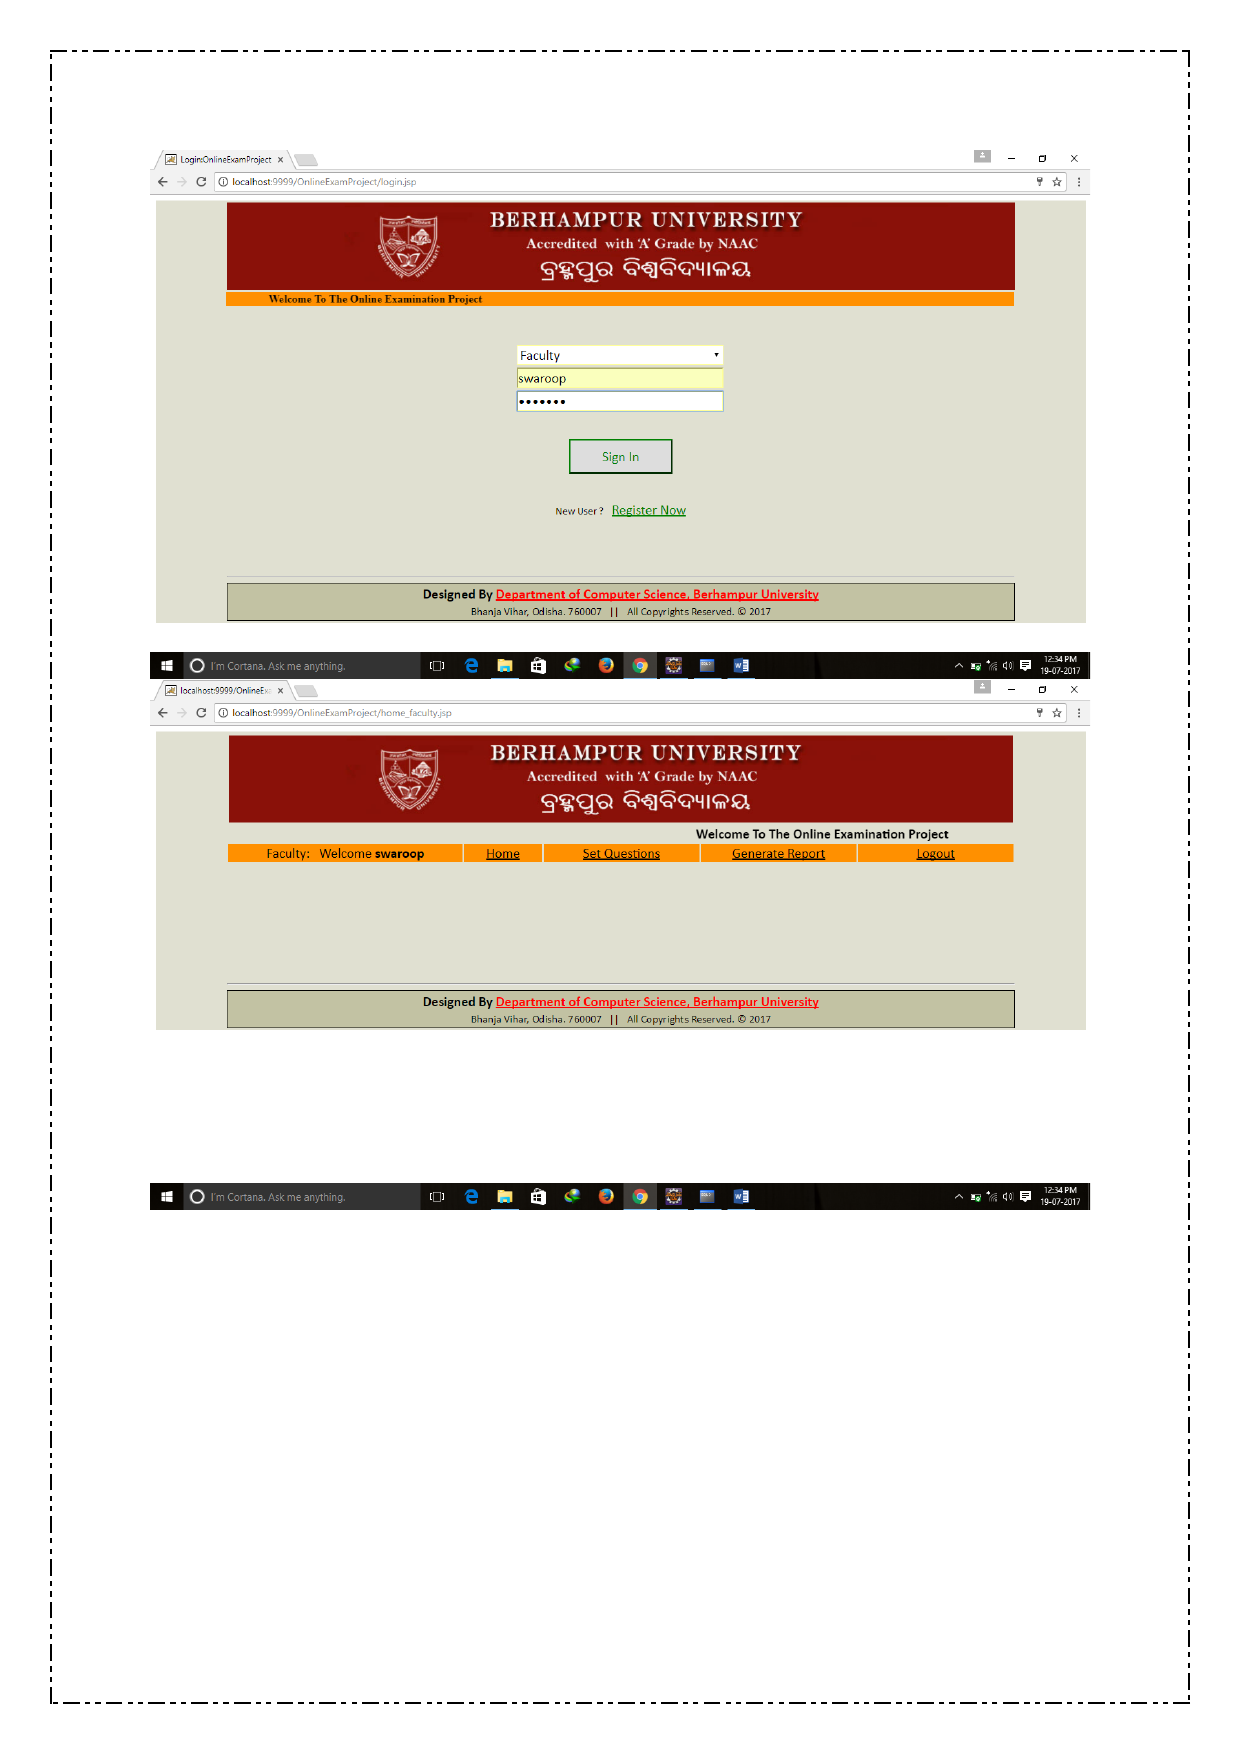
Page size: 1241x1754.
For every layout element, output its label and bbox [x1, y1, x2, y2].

picture [150, 150, 1091, 679]
picture [150, 680, 1091, 1210]
